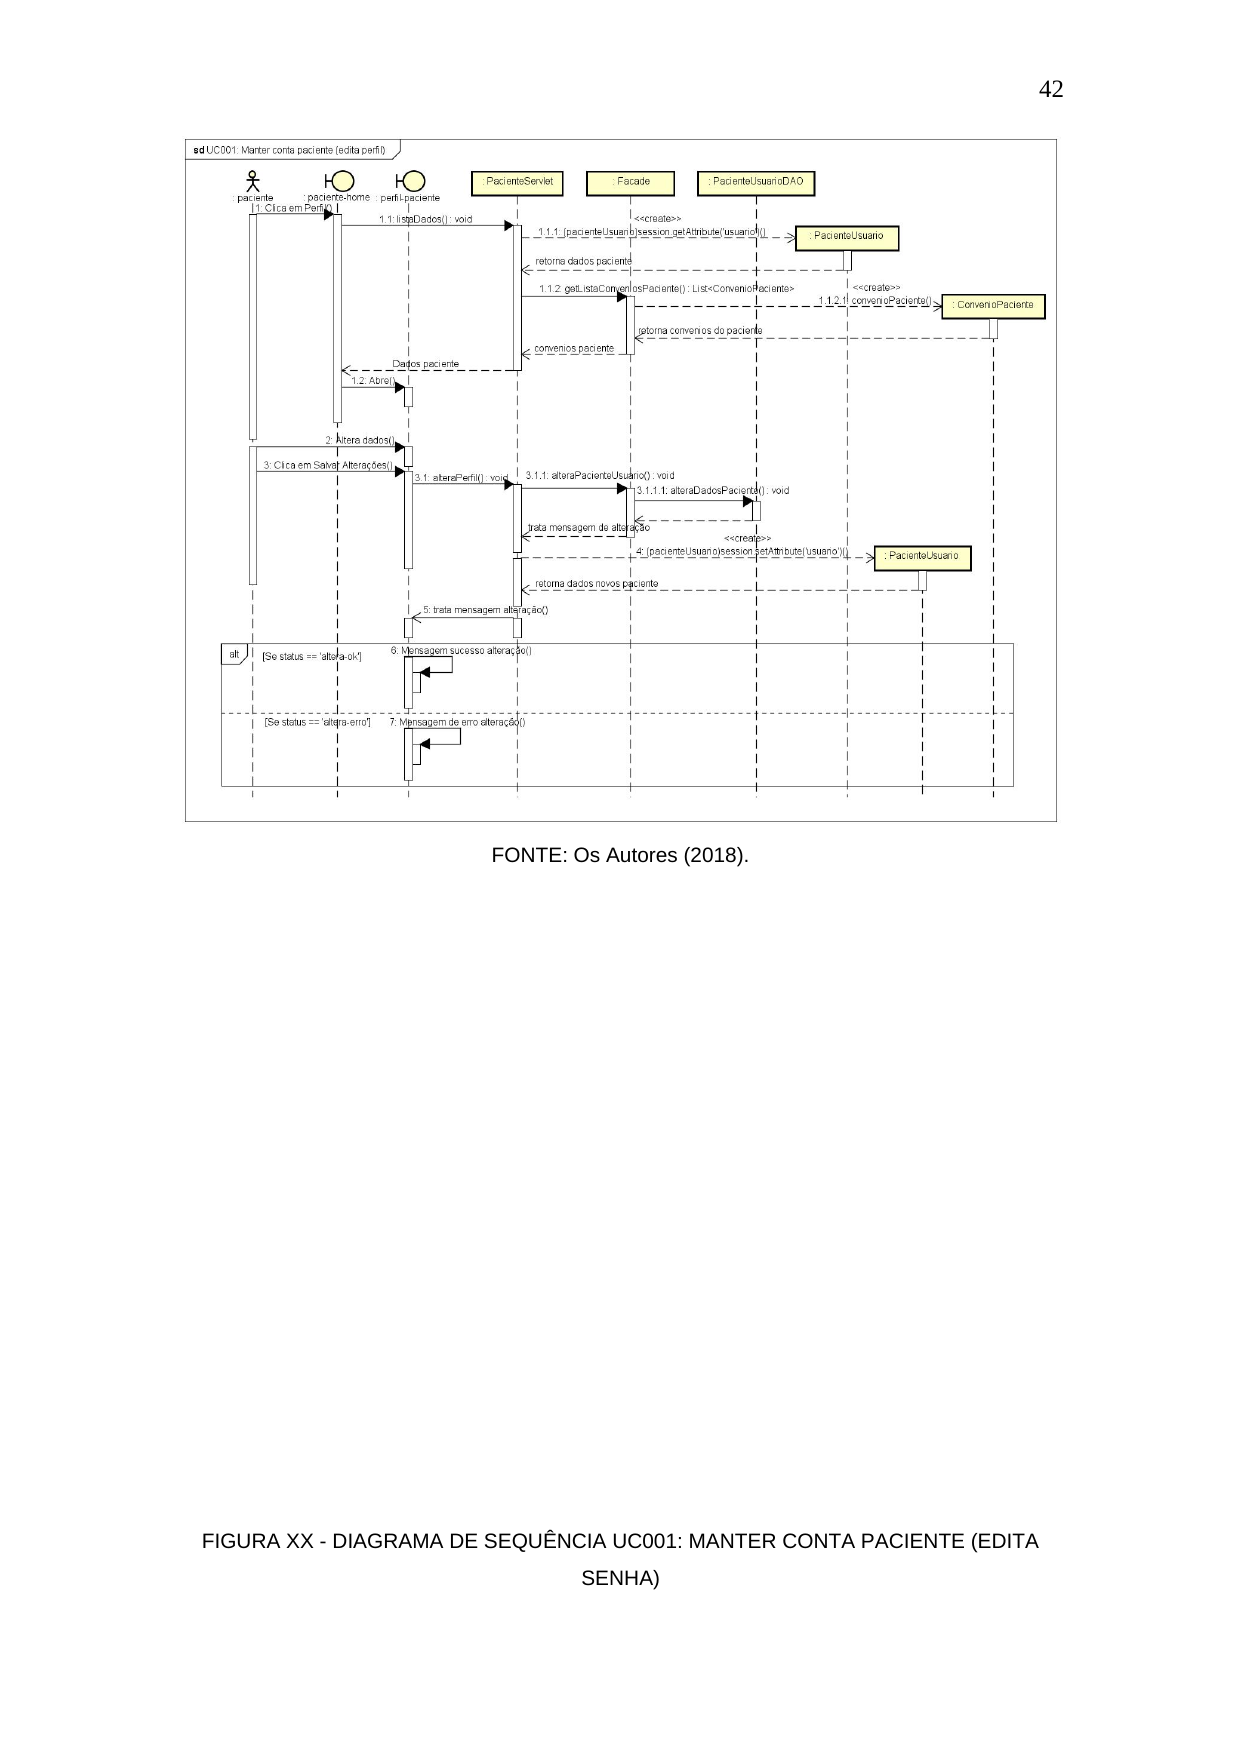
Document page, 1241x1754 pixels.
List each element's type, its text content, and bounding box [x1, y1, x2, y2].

text FIGURA XX - DIAGRAMA DE SEQUÊNCIA UC001: MANTER CONTA PACIENTE (EDITA SENHA) [177, 1526, 1064, 1590]
picture [177, 131, 1064, 829]
text FONTE: Os Autores (2018). [177, 843, 1064, 867]
